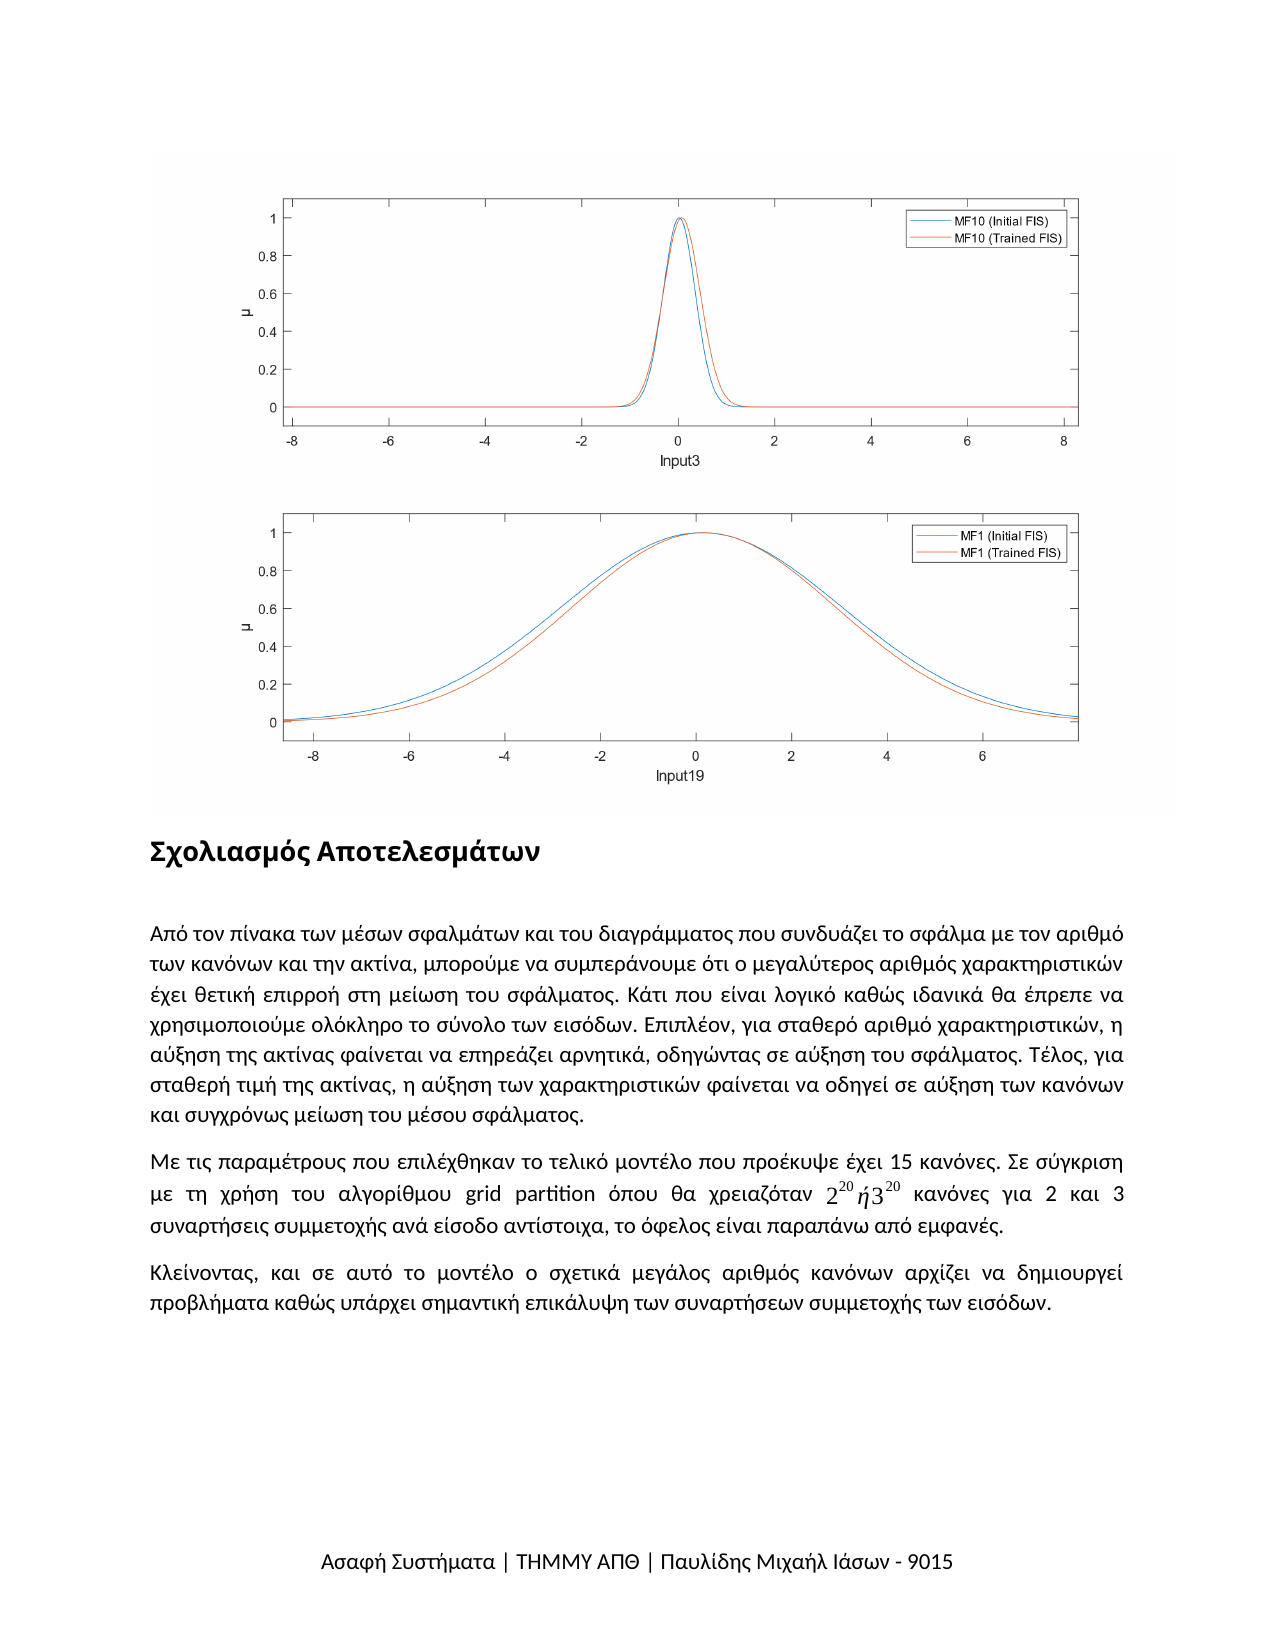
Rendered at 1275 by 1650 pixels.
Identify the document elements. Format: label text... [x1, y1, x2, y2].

text Με τις παραμέτρους που επιλέχθηκαν το τελικό μοντέλο που προέκυψε έχει 15 κανόνες. Σε σύγκριση με τη χρήση του αλγορίθμου grid partition όπου θα χρειαζόταν κανόνες για 2 και 3 συναρτήσεις συμμετοχής ανά είσοδο αντίστοιχα, το όφελος είναι παραπάνω από εμφανές. [150, 1147, 1125, 1239]
text Κλείνοντας, και σε αυτό το μοντέλο ο σχετικά μεγάλος αριθμός κανόνων αρχίζει να δημιουργεί προβλήματα καθώς υπάρχει σημαντική επικάλυψη των συναρτήσεων συμμετοχής των εισόδων. [150, 1258, 1125, 1316]
subtitle Σχολιασμός Αποτελεσμάτων [150, 833, 1125, 869]
text Από τον πίνακα των μέσων σφαλμάτων και του διαγράμματος που συνδυάζει το σφάλμα με τον αριθμό των κανόνων και την ακτίνα, μπορούμε να συμπεράνουμε ότι ο μεγαλύτερος αριθμός χαρακτηριστικών έχει θετική επιρροή στη μείωση του σφάλματος. Κάτι που είναι λογικό καθώς ιδανικά θα έπρεπε να χρησιμοποιούμε ολόκληρο το σύνολο των εισόδων. Επιπλέον, για σταθερό αριθμό χαρακτηριστικών, η αύξηση της ακτίνας φαίνεται να επηρεάζει αρνητικά, οδηγώντας σε αύξηση του σφάλματος. Τέλος, για σταθερή τιμή της ακτίνας, η αύξηση των χαρακτηριστικών φαίνεται να οδηγεί σε αύξηση των κανόνων και συγχρόνως μείωση του μέσου σφάλματος. [150, 919, 1125, 1128]
picture [150, 150, 1175, 814]
